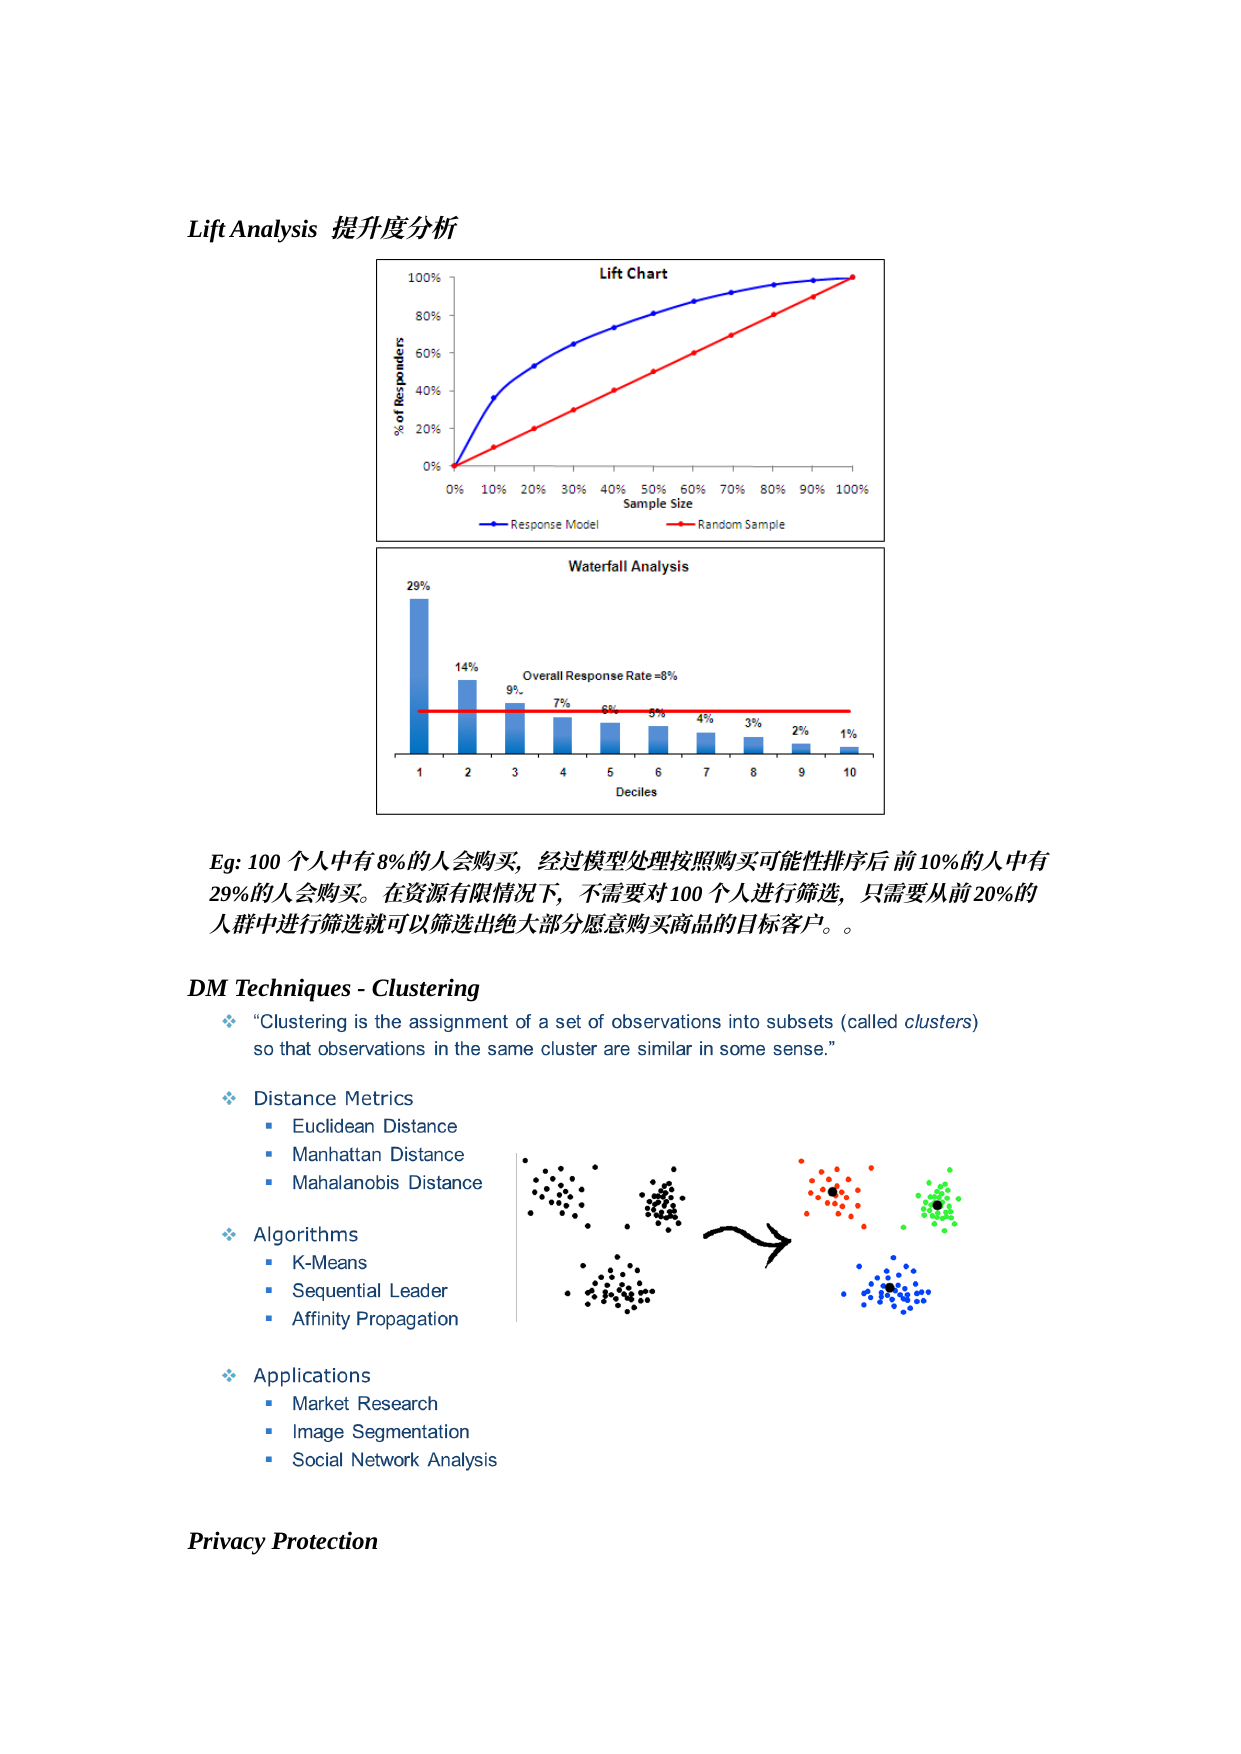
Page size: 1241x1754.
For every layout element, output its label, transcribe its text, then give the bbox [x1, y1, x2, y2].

text Lift Analysis 提升度分析 [187, 194, 1053, 259]
picture [376, 259, 886, 816]
text Eg: 100个人中有8%的人会购买，经过模型处理按照购买可能性排序后 前10%的人中有29%的人会购买。在资源有限情况下，不需要对100个人进行筛选，只需要从前20%的人群中进行筛选就可以筛选出绝大部分愿意购买商品的目标客户。。 [209, 844, 1053, 939]
text DM Techniques - Clustering [187, 971, 1053, 1004]
picture [209, 1003, 990, 1493]
text Privacy Protection [187, 1524, 1053, 1556]
